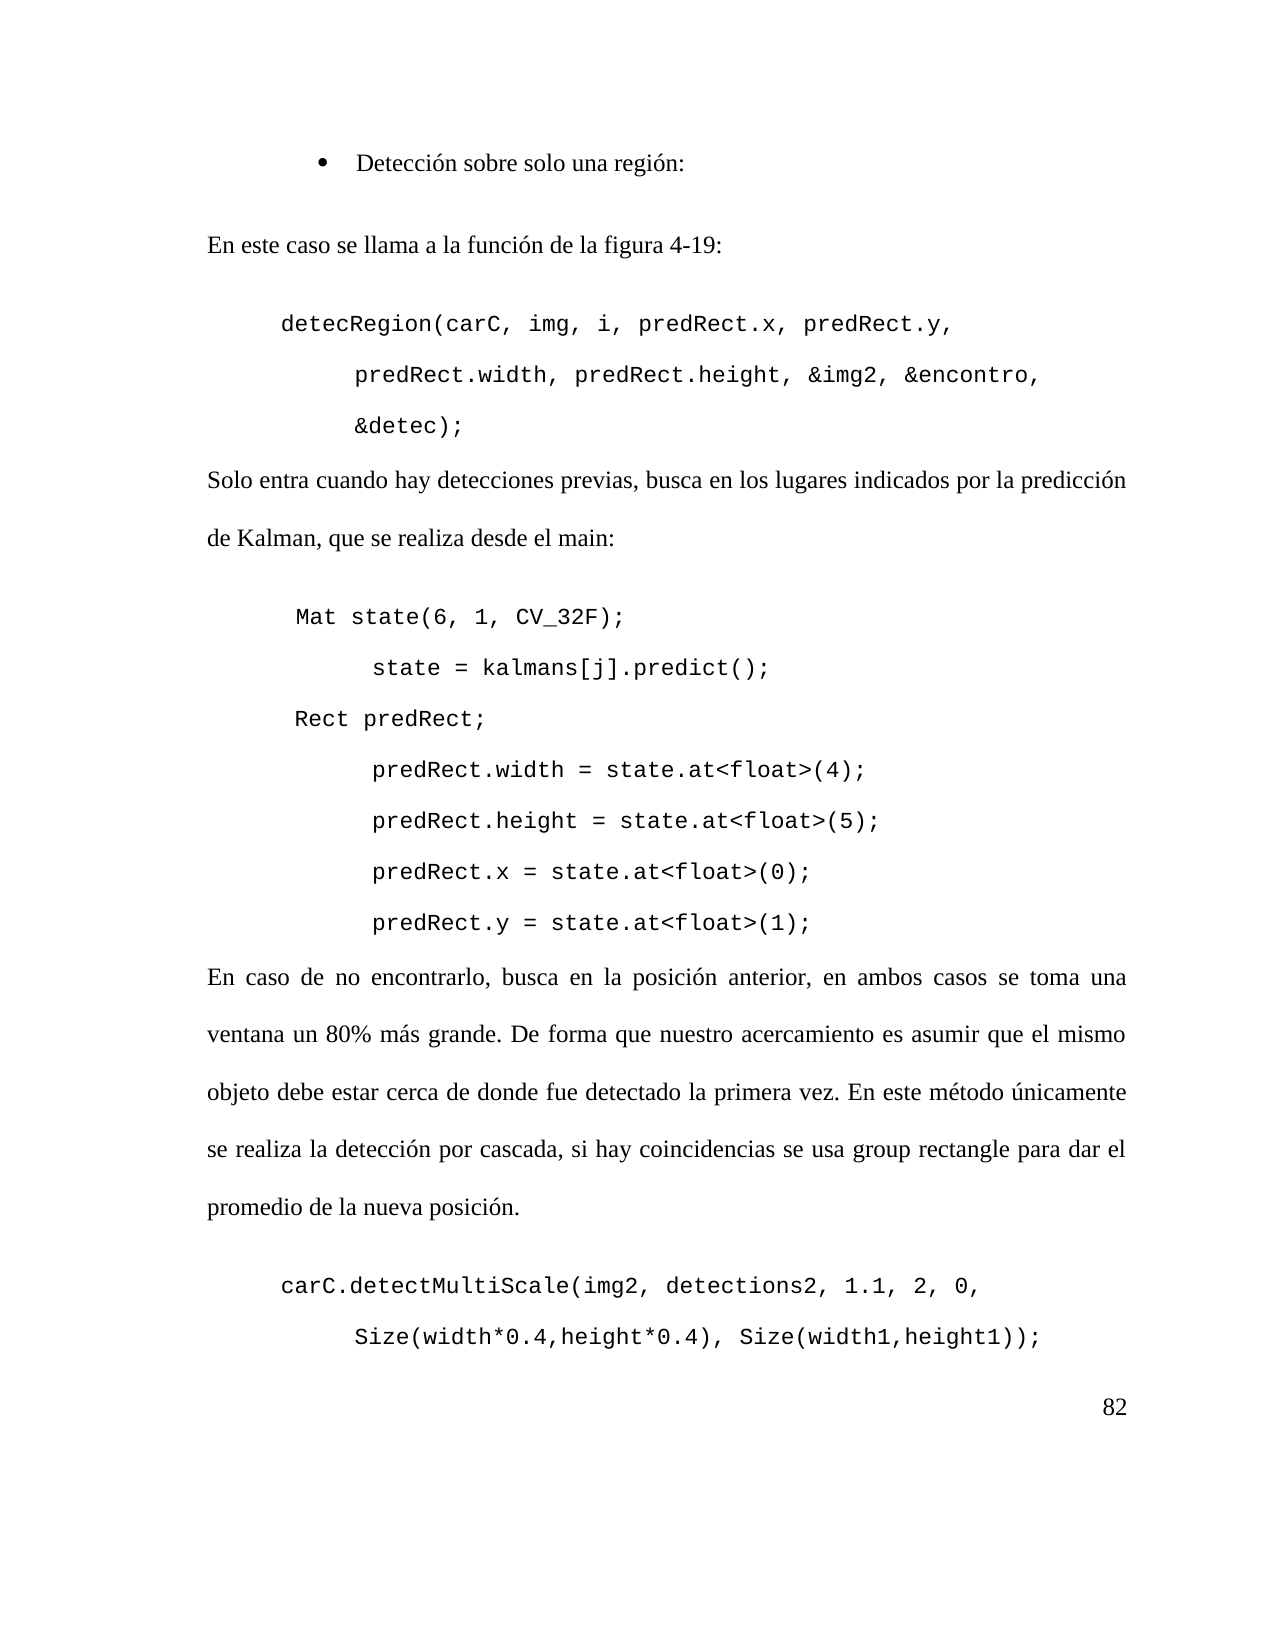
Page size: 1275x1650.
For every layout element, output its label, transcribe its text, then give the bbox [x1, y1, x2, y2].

text predRect.height = state.at<float>(5); [207, 809, 1127, 835]
text state = kalmans[j].predict(); [207, 656, 1127, 682]
list Detección sobre solo una región: [318, 148, 1127, 176]
text &detec); [354, 414, 1127, 441]
text predRect.x = state.at<float>(0); [207, 860, 1127, 886]
text Rect predRect; [207, 707, 1127, 733]
text detecRegion(carC, img, i, predRect.x, predRect.y, [281, 313, 1127, 339]
text En caso de no encontrarlo, busca en la posición anterior, en ambos casos se toma una ventana un 80% más grande. De forma que nuestro acercamiento es asumir que el mismo objeto debe estar cerca de donde fue detectado la primera vez. En este método únicamente se realiza la detección por cascada, si hay coincidencias se usa group rectangle para dar el promedio de la nueva posición. [207, 962, 1127, 1221]
text En este caso se llama a la función de la figura 4-19: [207, 230, 1127, 259]
text predRect.y = state.at<float>(1); [207, 911, 1127, 937]
text predRect.width = state.at<float>(4); [207, 758, 1127, 784]
text Solo entra cuando hay detecciones previas, busca en los lugares indicados por la predicción de Kalman, que se realiza desde el main: [207, 466, 1127, 552]
text Size(width*0.4,height*0.4), Size(width1,height1)); [281, 1326, 1127, 1351]
text Mat state(6, 1, CV_32F); [207, 606, 1127, 631]
text carC.detectMultiScale(img2, detections2, 1.1, 2, 0, [281, 1274, 1127, 1301]
text predRect.width, predRect.height, &img2, &encontro, [281, 364, 1127, 389]
